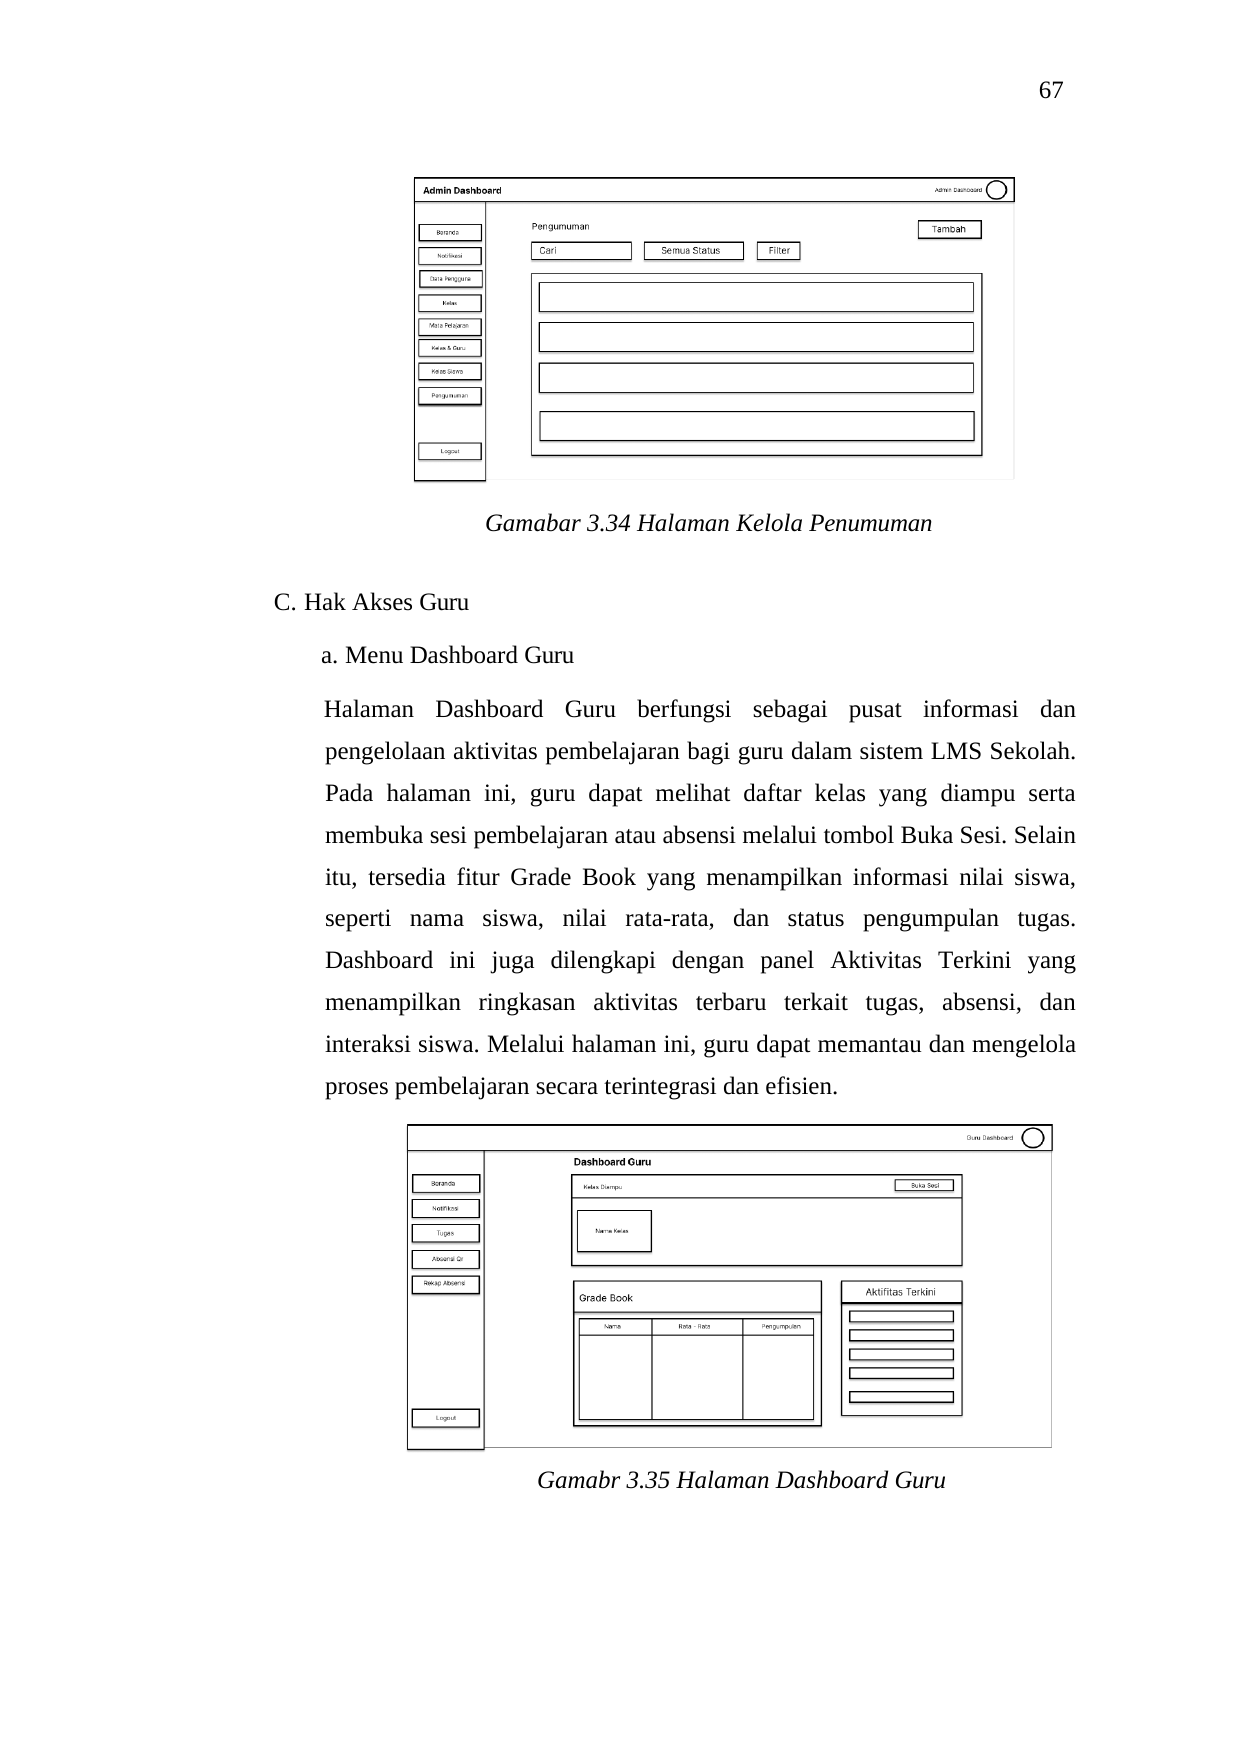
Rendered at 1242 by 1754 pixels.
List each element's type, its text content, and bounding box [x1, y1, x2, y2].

list Menu Dashboard Guru [321, 640, 1168, 669]
picture [412, 177, 1016, 484]
text Halaman Dashboard Guru berfungsi sebagai pusat informasi dan pengelolaan aktivitas pembelajaran bagi guru dalam sistem LMS Sekolah. Pada halaman ini, guru dapat melihat daftar kelas yang diampu serta membuka sesi pembelajaran atau absensi melalui tombol Buka Sesi. Selain itu, tersedia fitur Grade Book yang menampilkan informasi nilai siswa, seperti nama siswa, nilai rata-rata, dan status pengumpulan tugas. Dashboard ini juga dilengkapi dengan panel Aktivitas Terkini yang menampilkan ringkasan aktivitas terbaru terkait tugas, absensi, dan interaksi siswa. Melalui halaman ini, guru dapat memantau dan mengelola proses pembelajaran secara terintegrasi dan efisien. [324, 694, 1077, 1100]
picture [405, 1124, 1054, 1453]
list Hak Akses Guru [274, 587, 1168, 615]
text Gamabar 3.34 Halaman Kelola Penumuman [252, 508, 1168, 537]
